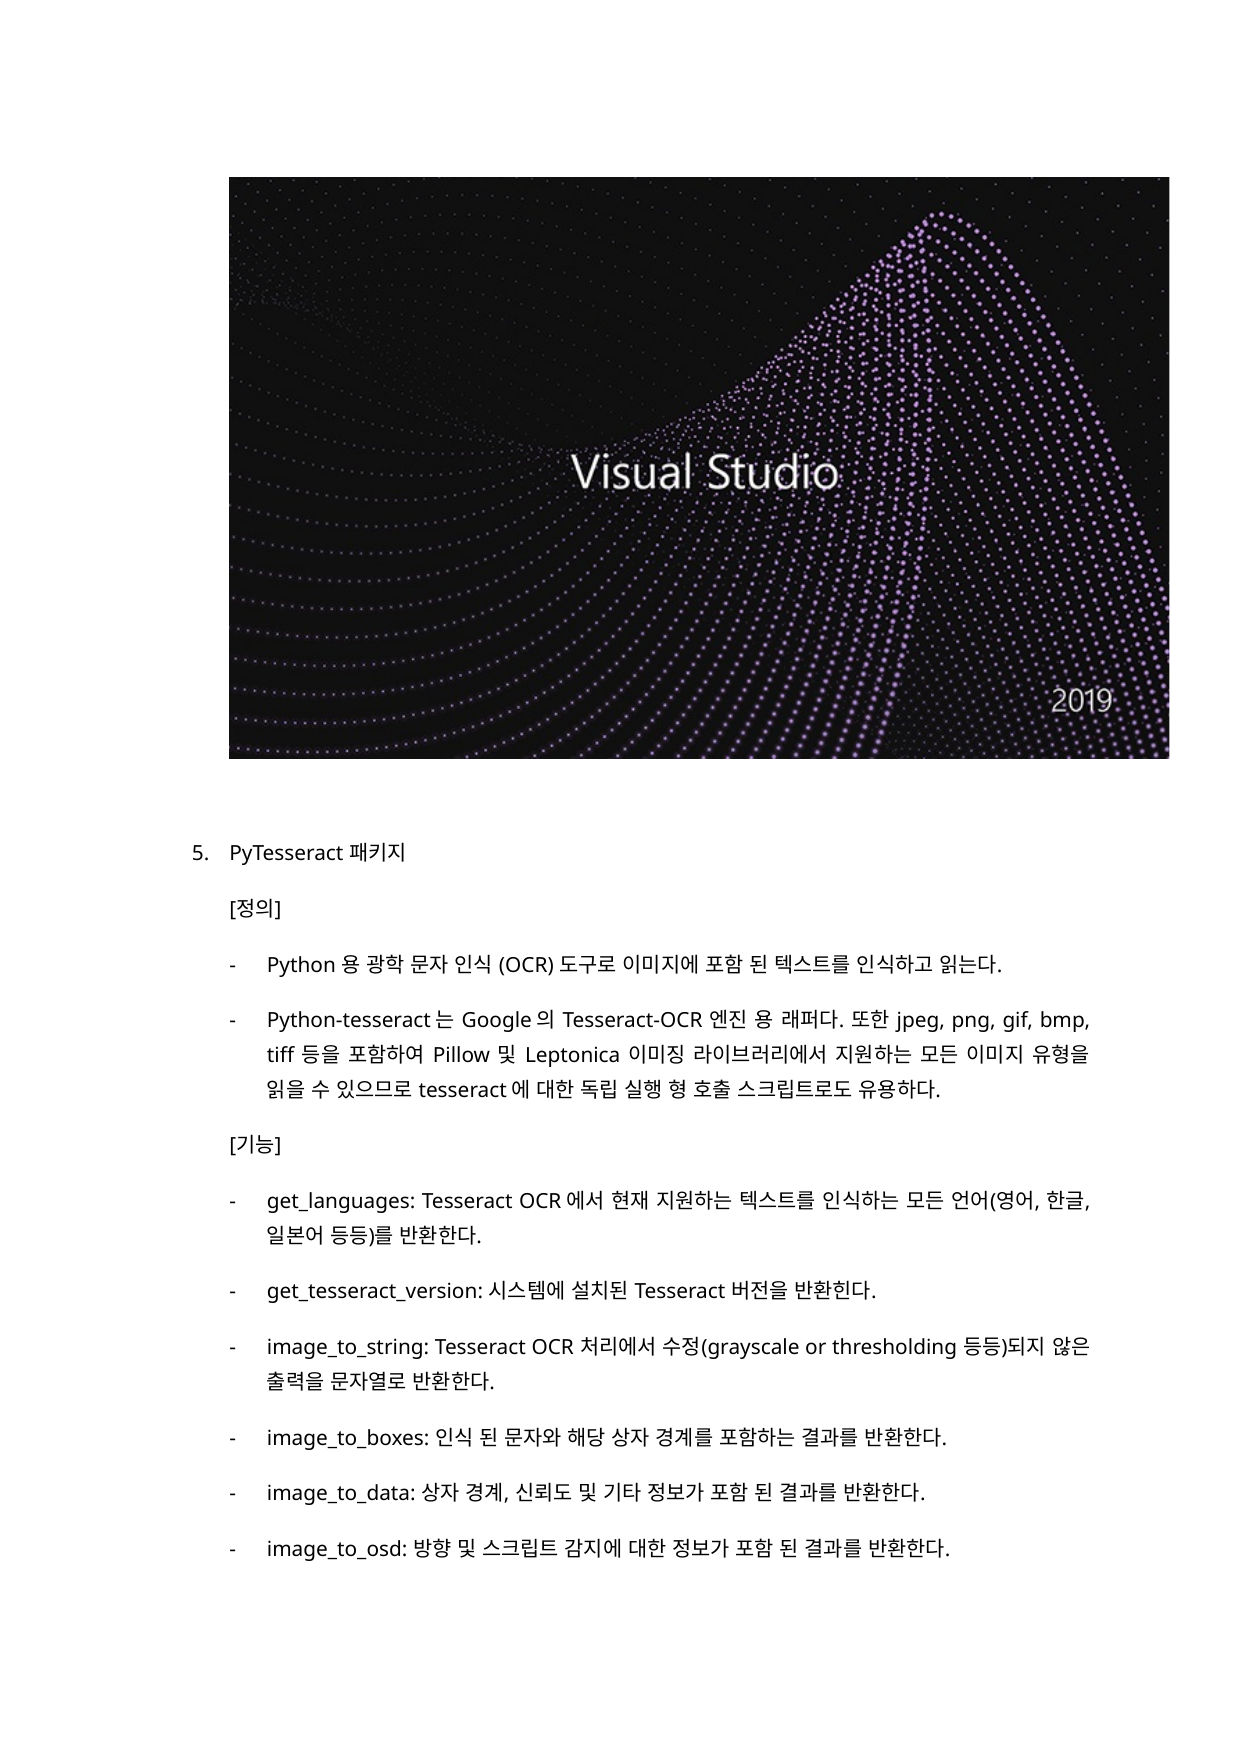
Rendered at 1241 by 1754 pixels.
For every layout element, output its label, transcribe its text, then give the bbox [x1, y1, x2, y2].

list image_to_data: 상자 경계, 신뢰도 및 기타 정보가 포함 된 결과를 반환한다. [229, 1476, 1090, 1507]
list image_to_osd: 방향 및 스크립트 감지에 대한 정보가 포함 된 결과를 반환한다. [229, 1532, 1090, 1562]
list [정의] [229, 892, 1090, 923]
picture [229, 177, 1170, 759]
list PyTesseract 패키지 [192, 837, 1090, 867]
list get_languages: Tesseract OCR에서 현재 지원하는 텍스트를 인식하는 모든 언어(영어, 한글, 일본어 등등)를 반환한다. [229, 1184, 1090, 1249]
text [기능] [229, 1129, 1090, 1159]
list Python 용 광학 문자 인식 (OCR) 도구로 이미지에 포함 된 텍스트를 인식하고 읽는다. [229, 948, 1090, 978]
list image_to_boxes: 인식 된 문자와 해당 상자 경계를 포함하는 결과를 반환한다. [229, 1421, 1090, 1451]
list get_tesseract_version: 시스템에 설치된 Tesseract 버전을 반환힌다. [229, 1275, 1090, 1305]
list image_to_string: Tesseract OCR 처리에서 수정(grayscale or thresholding 등등)되지 않은 출력을 문자열로 반환한다. [229, 1330, 1090, 1396]
list Python-tesseract는 Google의 Tesseract-OCR 엔진 용 래퍼다. 또한 jpeg, png, gif, bmp, tiff 등을 포함하여 Pillow 및 Leptonica 이미징 라이브러리에서 지원하는 모든 이미지 유형을 읽을 수 있으므로 tesseract에 대한 독립 실행 형 호출 스크립트로도 유용하다. [229, 1003, 1090, 1103]
